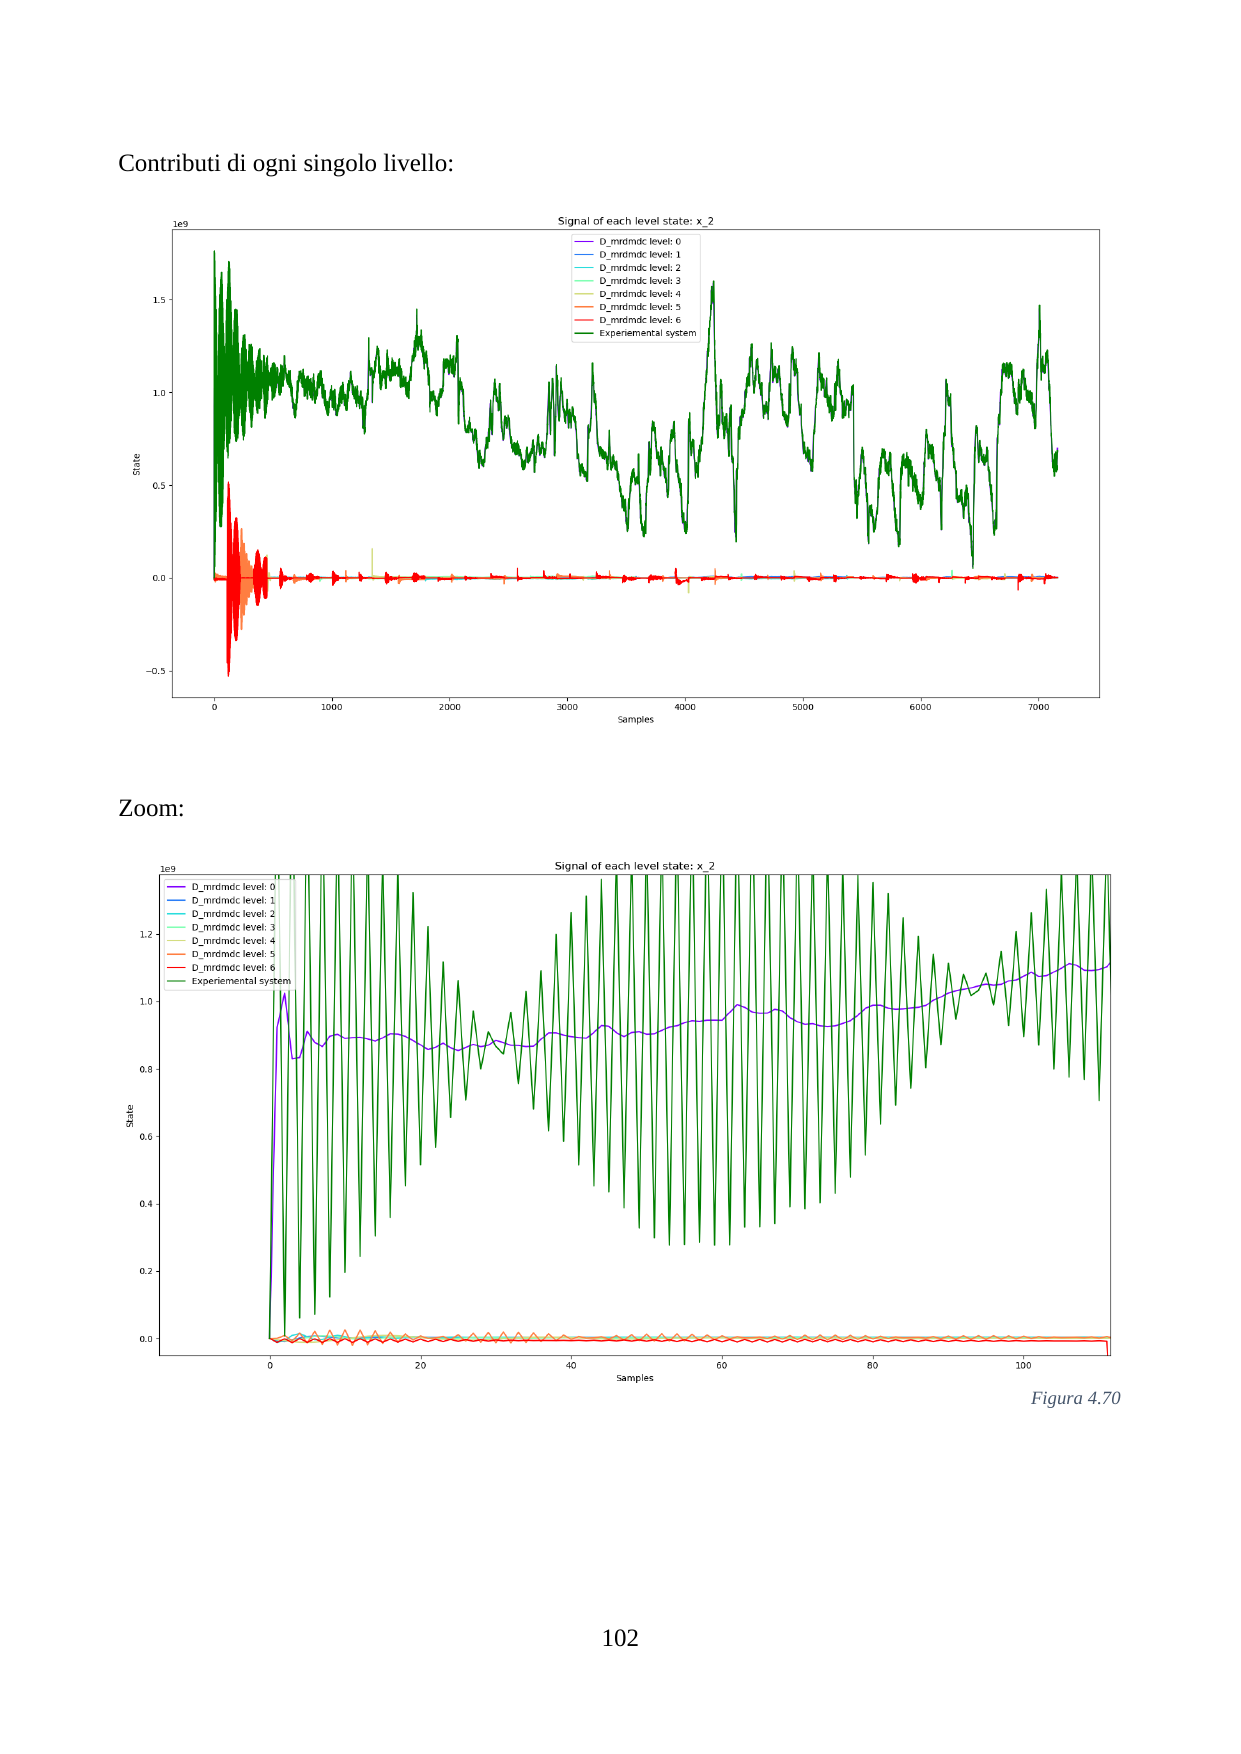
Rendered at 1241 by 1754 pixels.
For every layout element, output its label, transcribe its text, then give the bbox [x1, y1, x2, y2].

picture [118, 850, 1123, 1388]
text Zoom: [118, 793, 1122, 822]
text Contributi di ogni singolo livello: [118, 148, 1122, 176]
picture [118, 205, 1123, 736]
